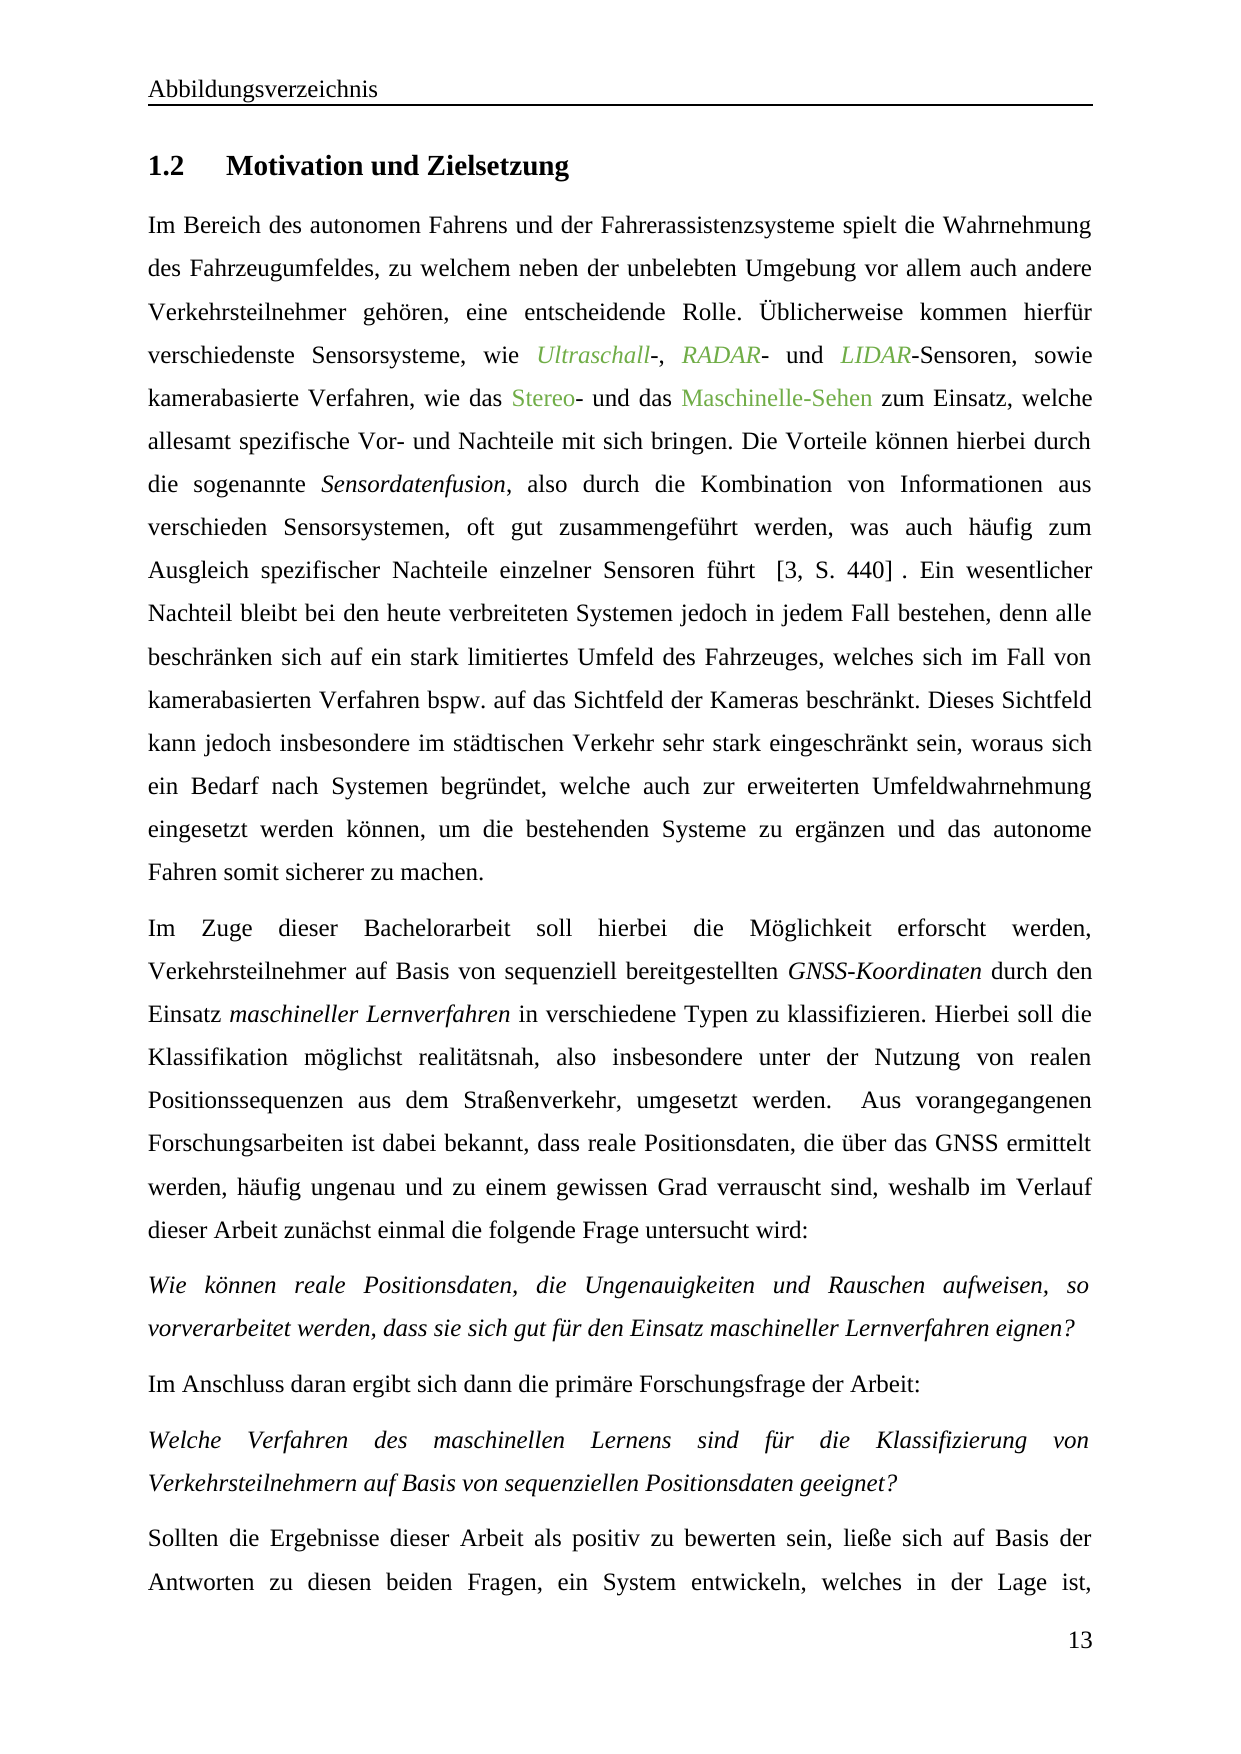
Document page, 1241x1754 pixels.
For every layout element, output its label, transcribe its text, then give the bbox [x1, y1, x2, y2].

subtitle Motivation und Zielsetzung [148, 148, 1093, 181]
text Welche Verfahren des maschinellen Lernens sind für die Klassifizierung von Verkehrsteilnehmern auf Basis von sequenziellen Positionsdaten geeignet? [148, 1425, 1093, 1497]
text Wie können reale Positionsdaten, die Ungenauigkeiten und Rauschen aufweisen, so vorverarbeitet werden, dass sie sich gut für den Einsatz maschineller Lernverfahren eignen? [148, 1270, 1093, 1342]
text Im Zuge dieser Bachelorarbeit soll hierbei die Möglichkeit erforscht werden, Verkehrsteilnehmer auf Basis von sequenziell bereitgestellten GNSS-Koordinaten durch den Einsatz maschineller Lernverfahren in verschiedene Typen zu klassifizieren. Hierbei soll die Klassifikation möglichst realitätsnah, also insbesondere unter der Nutzung von realen Positionssequenzen aus dem Straßenverkehr, umgesetzt werden. Aus vorangegangenen Forschungsarbeiten ist dabei bekannt, dass reale Positionsdaten, die über das GNSS ermittelt werden, häufig ungenau und zu einem gewissen Grad verrauscht sind, weshalb im Verlauf dieser Arbeit zunächst einmal die folgende Frage untersucht wird: [148, 913, 1093, 1243]
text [148, 1523, 1093, 1595]
text Im Bereich des autonomen Fahrens und der Fahrerassistenzsysteme spielt die Wahrnehmung des Fahrzeugumfeldes, zu welchem neben der unbelebten Umgebung vor allem auch andere Verkehrsteilnehmer gehören, eine entscheidende Rolle. Üblicherweise kommen hierfür verschiedenste Sensorsysteme, wie Ultraschall-, RADAR- und LIDAR-Sensoren, sowie kamerabasierte Verfahren, wie das Stereo- und das Maschinelle-Sehen zum Einsatz, welche allesamt spezifische Vor- und Nachteile mit sich bringen. Die Vorteile können hierbei durch die sogenannte Sensordatenfusion, also durch die Kombination von Informationen aus verschieden Sensorsystemen, oft gut zusammengeführt werden, was auch häufig zum Ausgleich spezifischer Nachteile einzelner Sensoren führt . Ein wesentlicher Nachteil bleibt bei den heute verbreiteten Systemen jedoch in jedem Fall bestehen, denn alle beschränken sich auf ein stark limitiertes Umfeld des Fahrzeuges, welches sich im Fall von kamerabasierten Verfahren bspw. auf das Sichtfeld der Kameras beschränkt. Dieses Sichtfeld kann jedoch insbesondere im städtischen Verkehr sehr stark eingeschränkt sein, woraus sich ein Bedarf nach Systemen begründet, welche auch zur erweiterten Umfeldwahrnehmung eingesetzt werden können, um die bestehenden Systeme zu ergänzen und das autonome Fahren somit sicherer zu machen. [148, 210, 1093, 886]
text Im Anschluss daran ergibt sich dann die primäre Forschungsfrage der Arbeit: [148, 1369, 1093, 1398]
